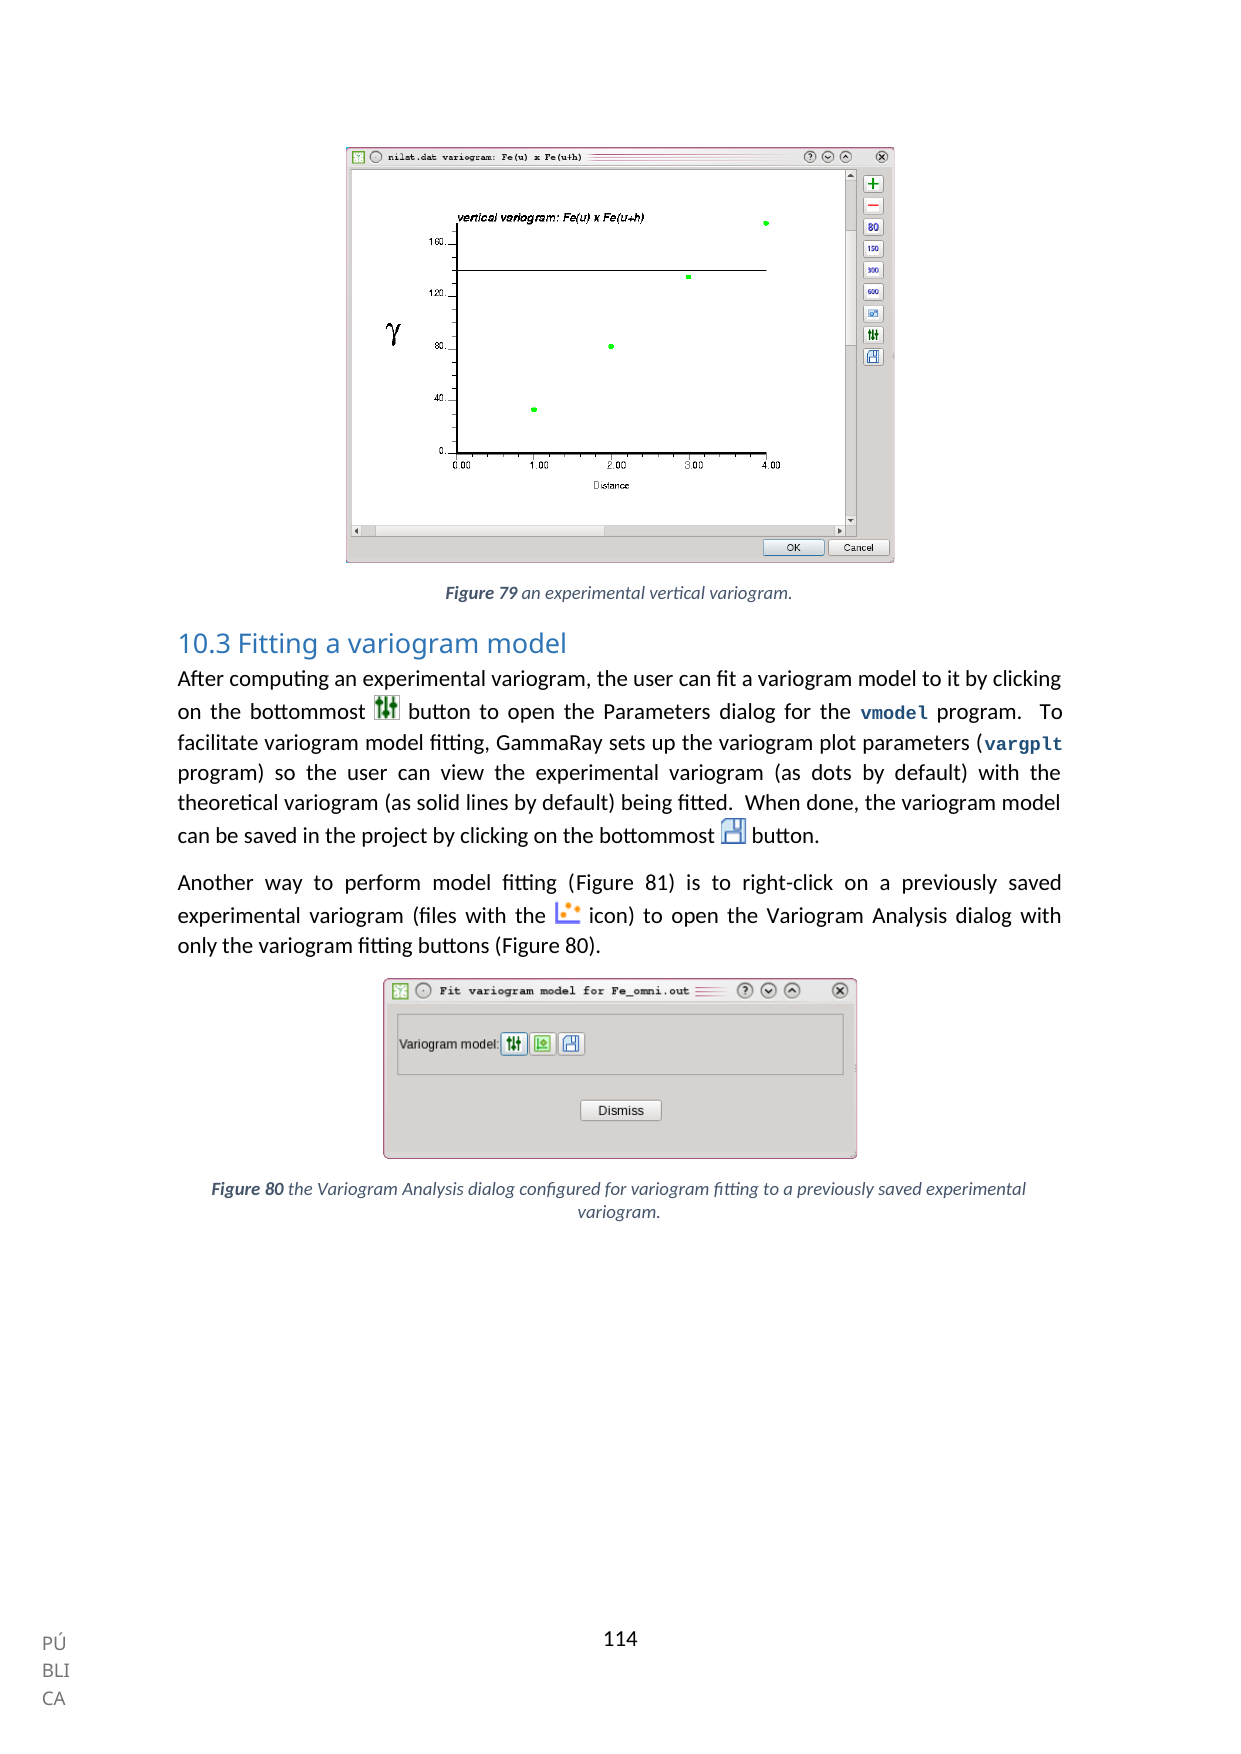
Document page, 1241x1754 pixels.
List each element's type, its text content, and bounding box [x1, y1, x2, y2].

picture [555, 898, 581, 924]
picture [383, 978, 858, 1159]
picture [721, 818, 747, 844]
picture [375, 696, 399, 719]
subtitle Fitting a variogram model [177, 625, 1063, 662]
picture [346, 147, 895, 563]
text After computing an experimental variogram, the user can fit a variogram model to it by clicking on the bottommost button to open the Parameters dialog for the vmodel program. To facilitate variogram model fitting, GammaRay sets up the variogram plot parameters (vargplt program) so the user can view the experimental variogram (as dots by default) with the theoretical variogram (as solid lines by default) being fitted. When done, the variogram model can be saved in the project by clicking on the bottommost button. [177, 664, 1063, 849]
